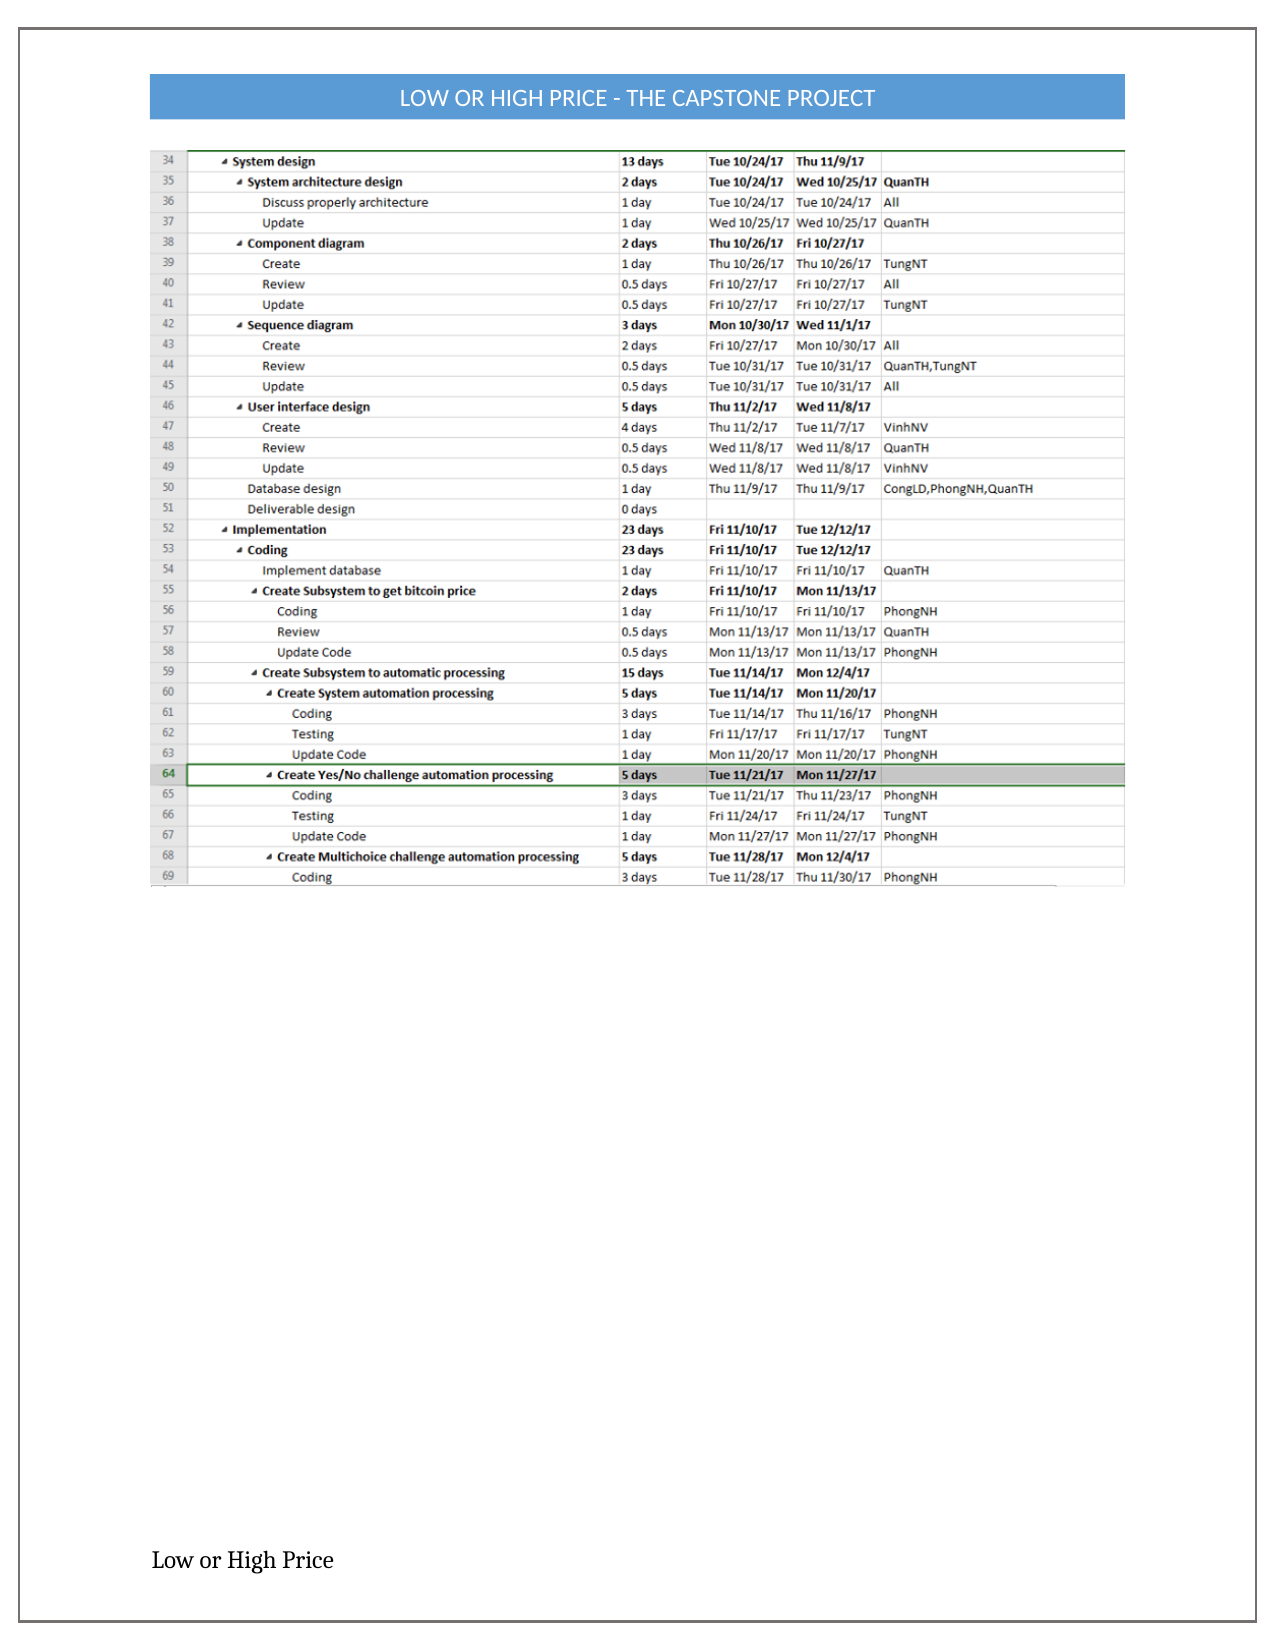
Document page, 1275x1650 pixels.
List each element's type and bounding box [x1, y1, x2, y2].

picture [150, 150, 1125, 887]
